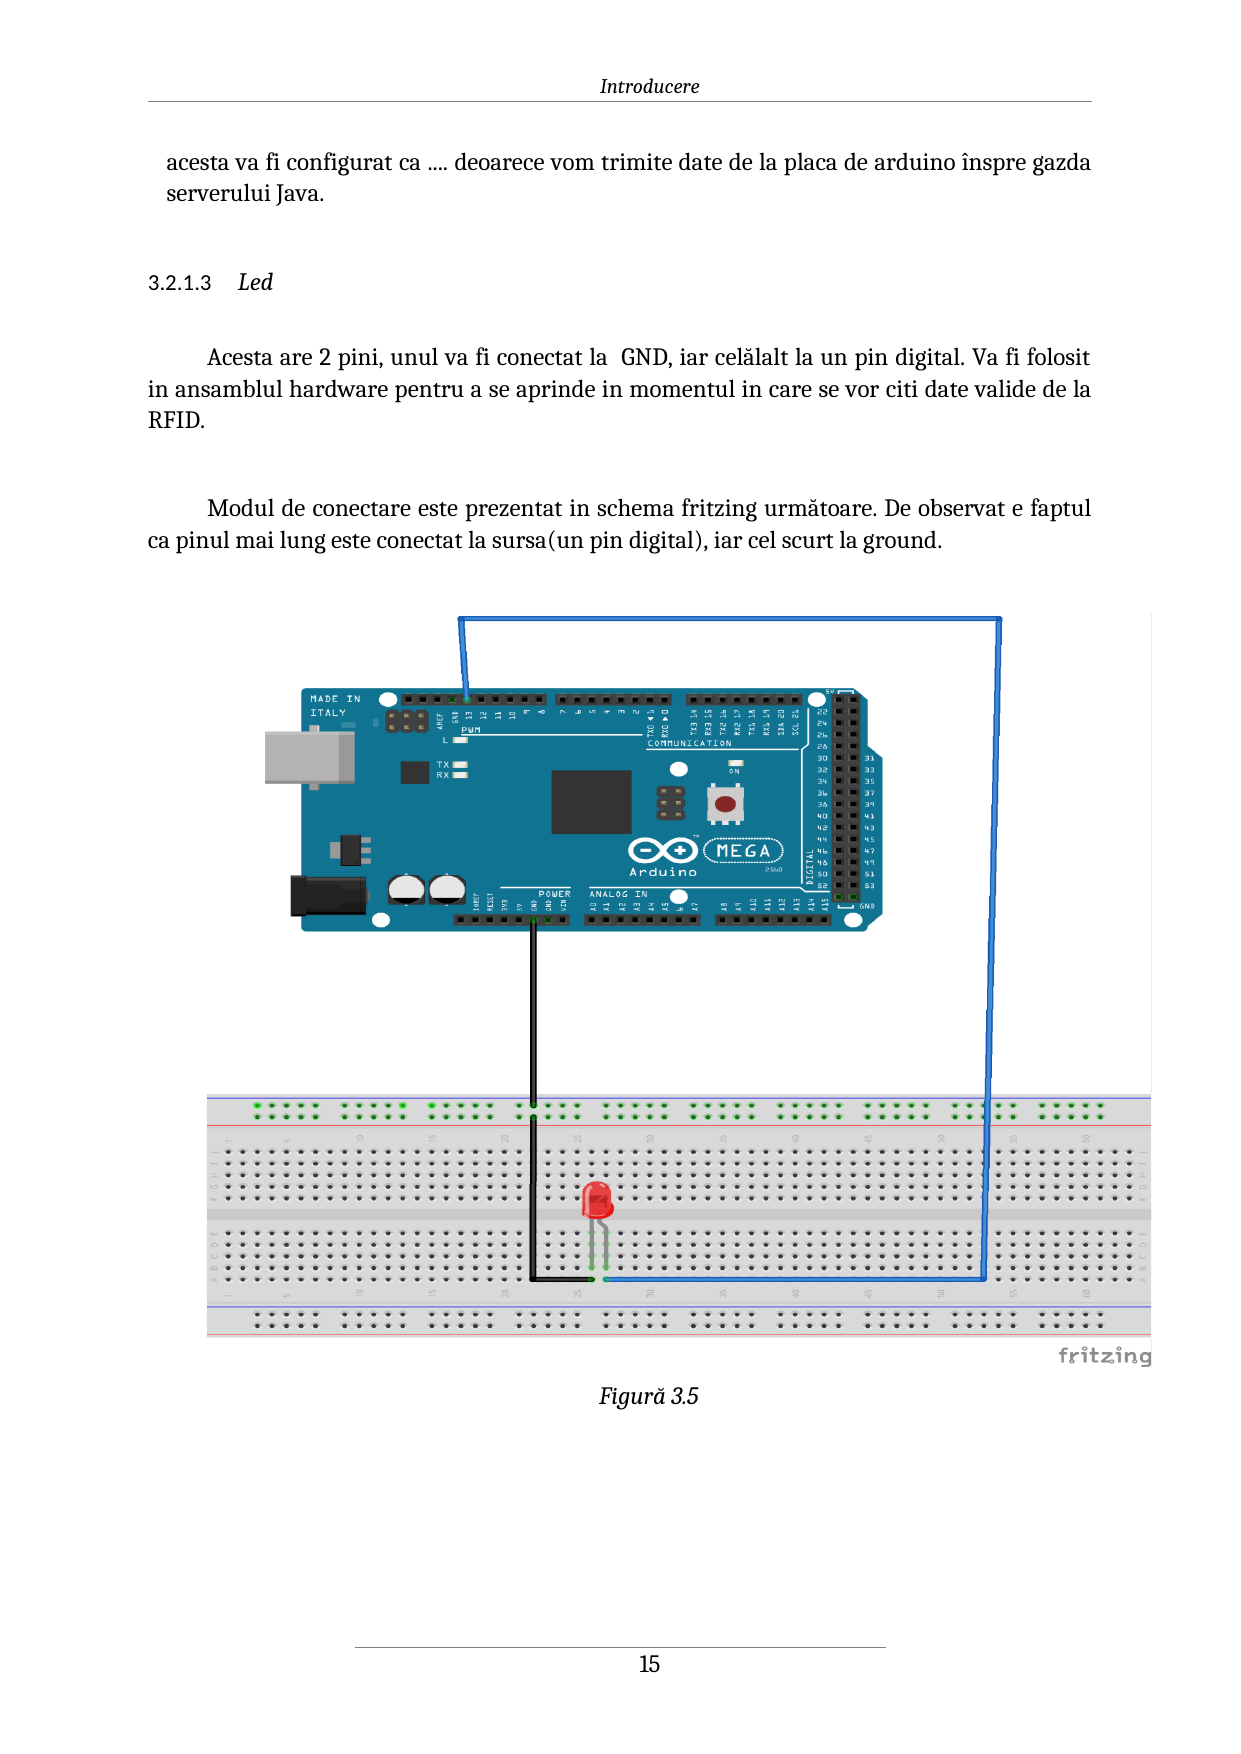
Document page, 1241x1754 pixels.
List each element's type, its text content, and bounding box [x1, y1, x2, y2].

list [166, 148, 1092, 208]
text Modul de conectare este prezentat in schema fritzing următoare. De observat e faptul ca pinul mai lung este conectat la sursa(un pin digital), iar cel scurt la ground. [148, 494, 1092, 554]
picture [206, 613, 1152, 1367]
subtitle Led [148, 267, 1092, 296]
text Acesta are 2 pini, unul va fi conectat la GND, iar celălalt la un pin digital. Va fi folosit in ansamblul hardware pentru a se aprinde in momentul in care se vor citi date valide de la RFID. [148, 343, 1092, 435]
